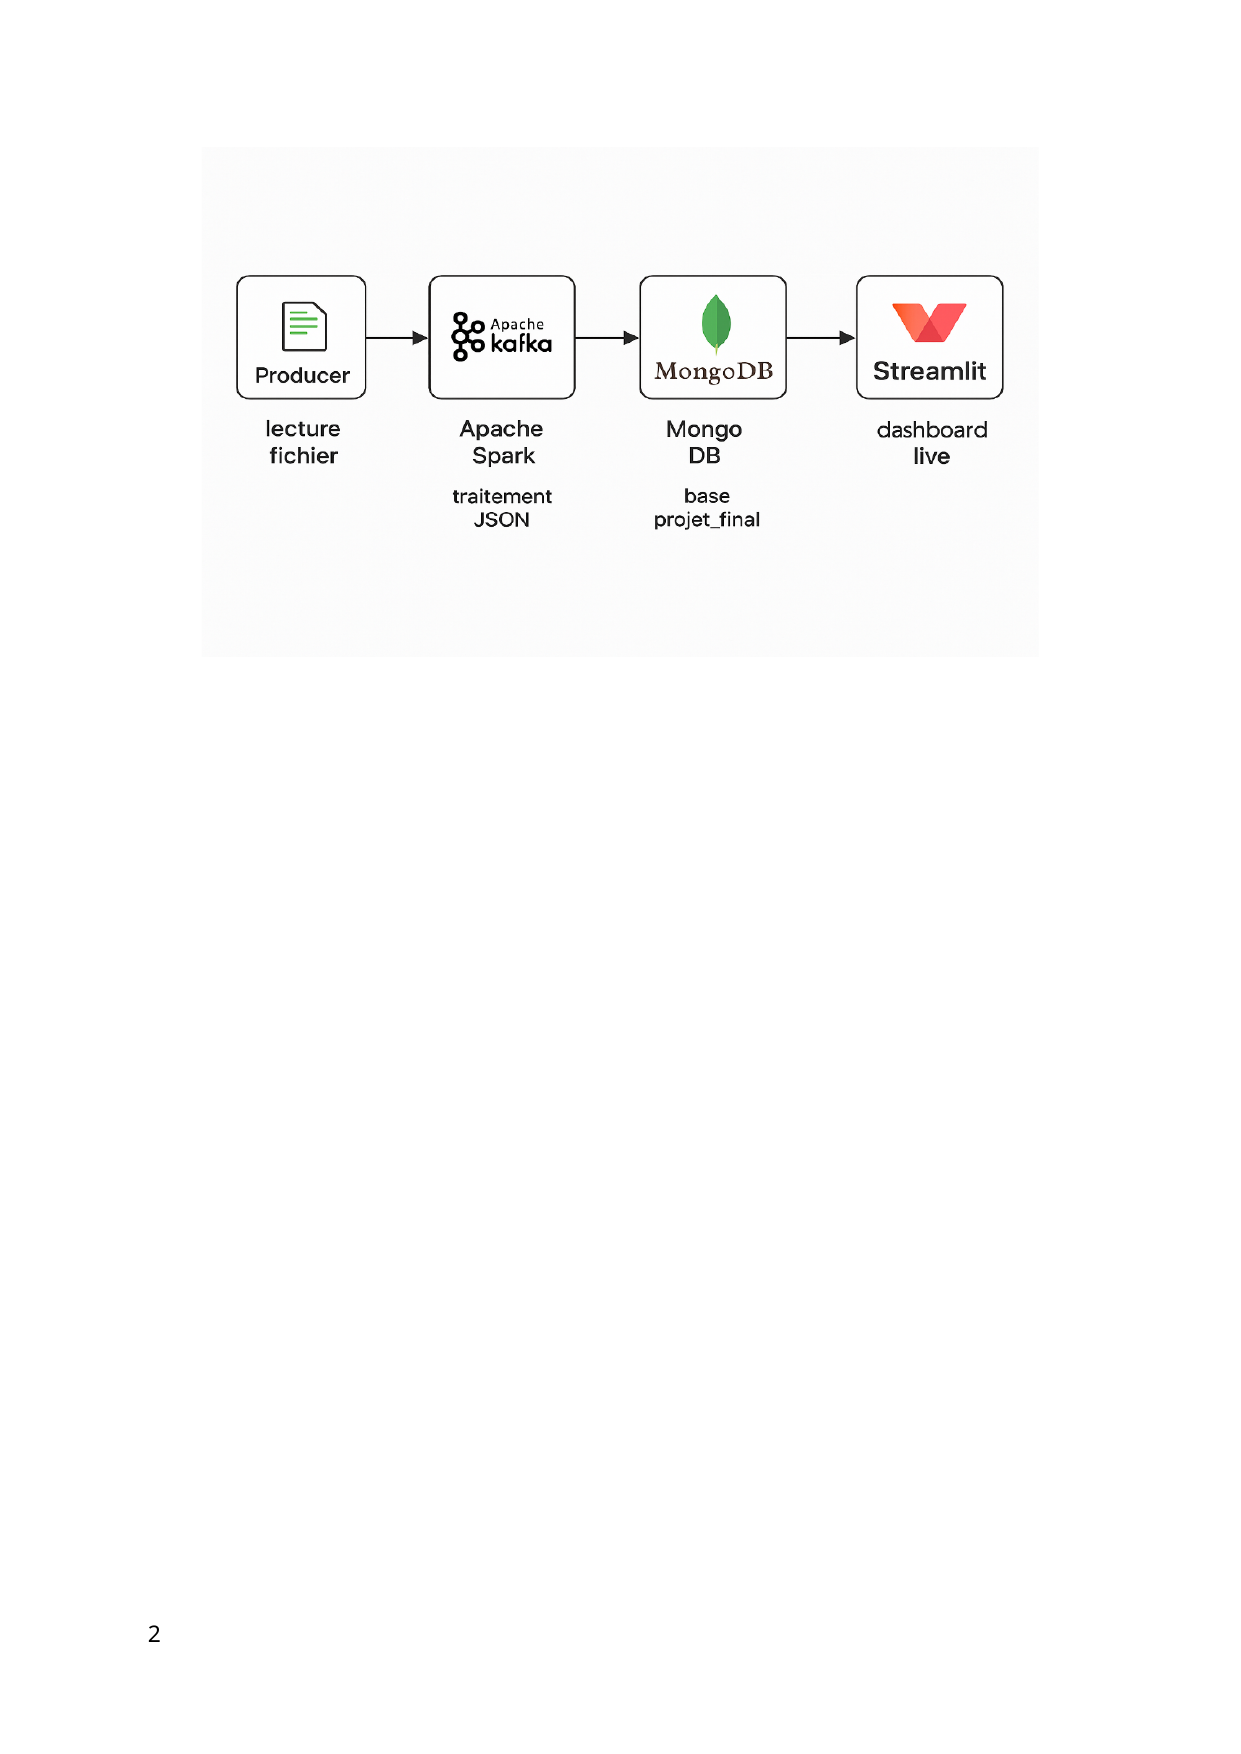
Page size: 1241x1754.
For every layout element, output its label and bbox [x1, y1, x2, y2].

picture [201, 147, 1039, 657]
